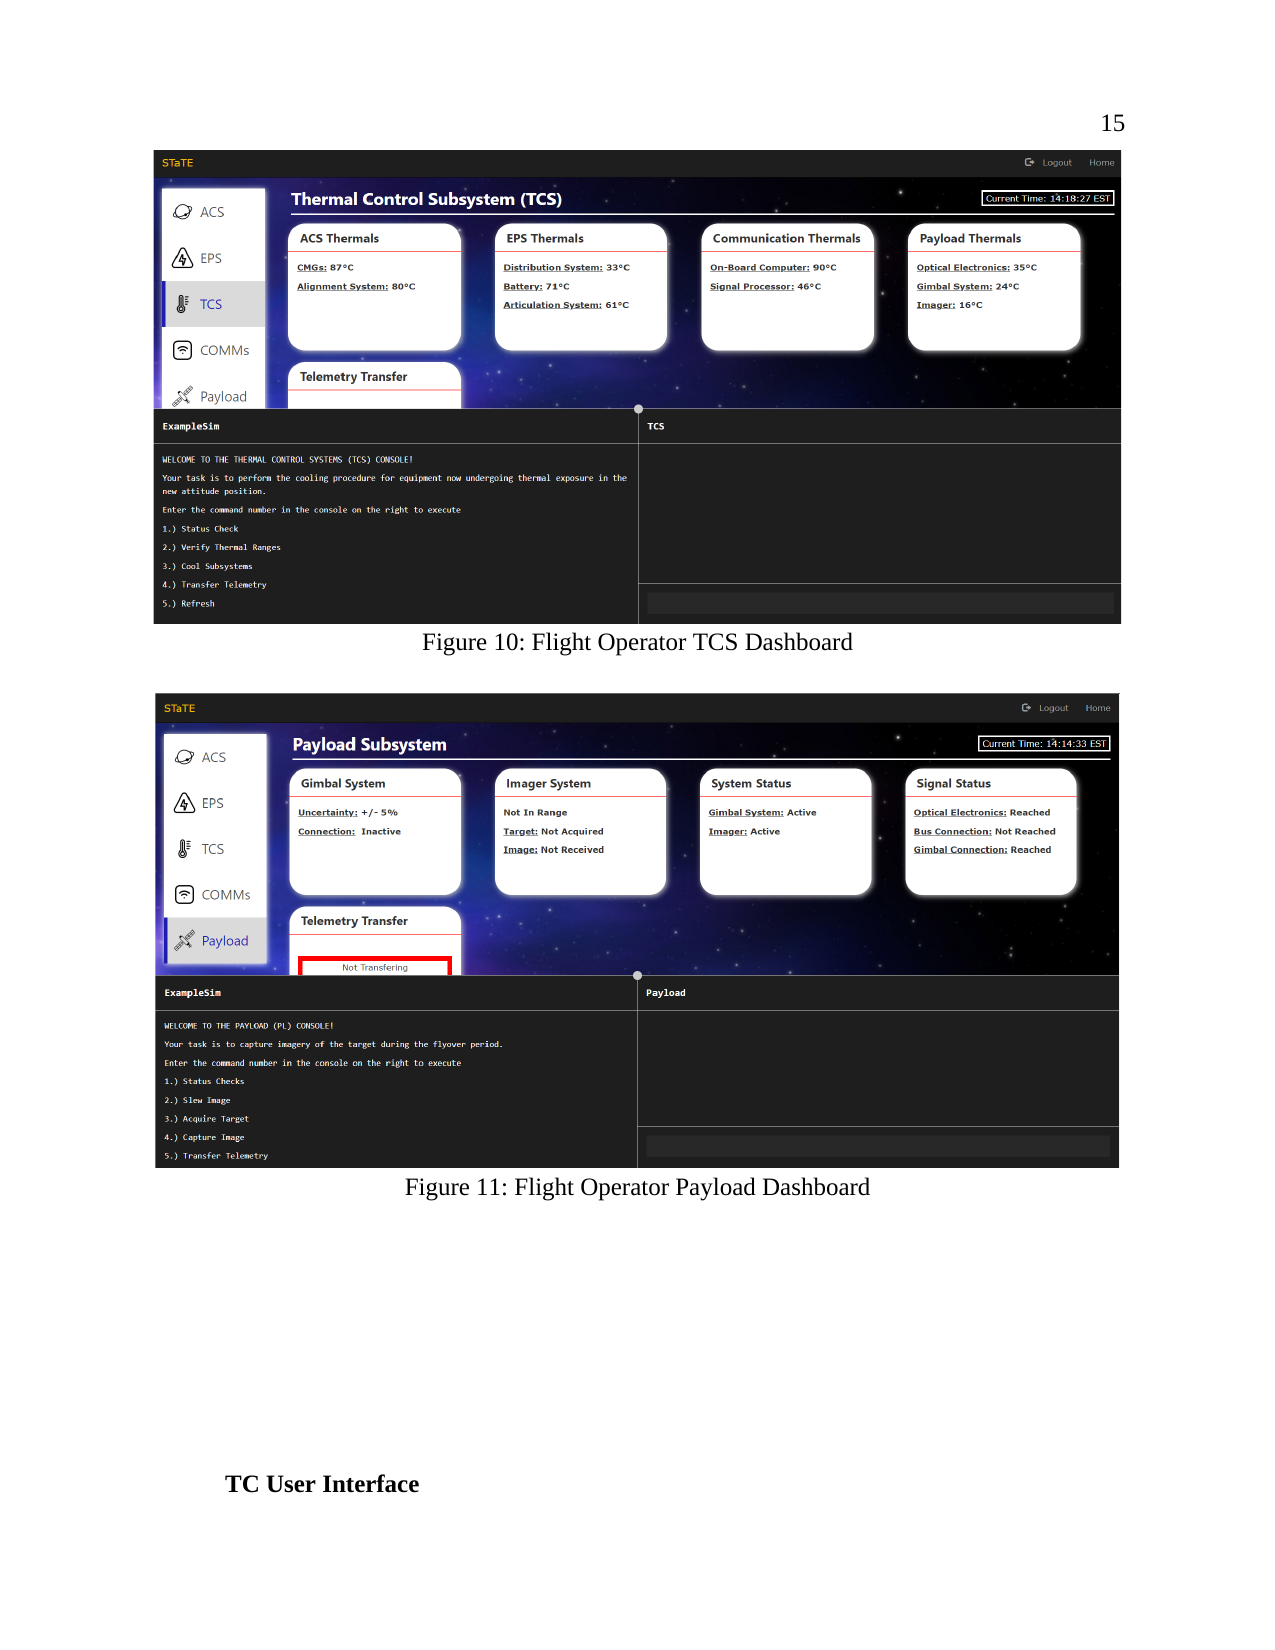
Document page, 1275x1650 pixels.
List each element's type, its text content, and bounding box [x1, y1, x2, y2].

picture [153, 150, 1122, 624]
text Figure 10: Flight Operator TCS Dashboard [150, 627, 1125, 656]
picture [155, 693, 1120, 1168]
text TC User Interface [225, 1469, 1125, 1498]
text Figure 11: Flight Operator Payload Dashboard [150, 1172, 1125, 1201]
